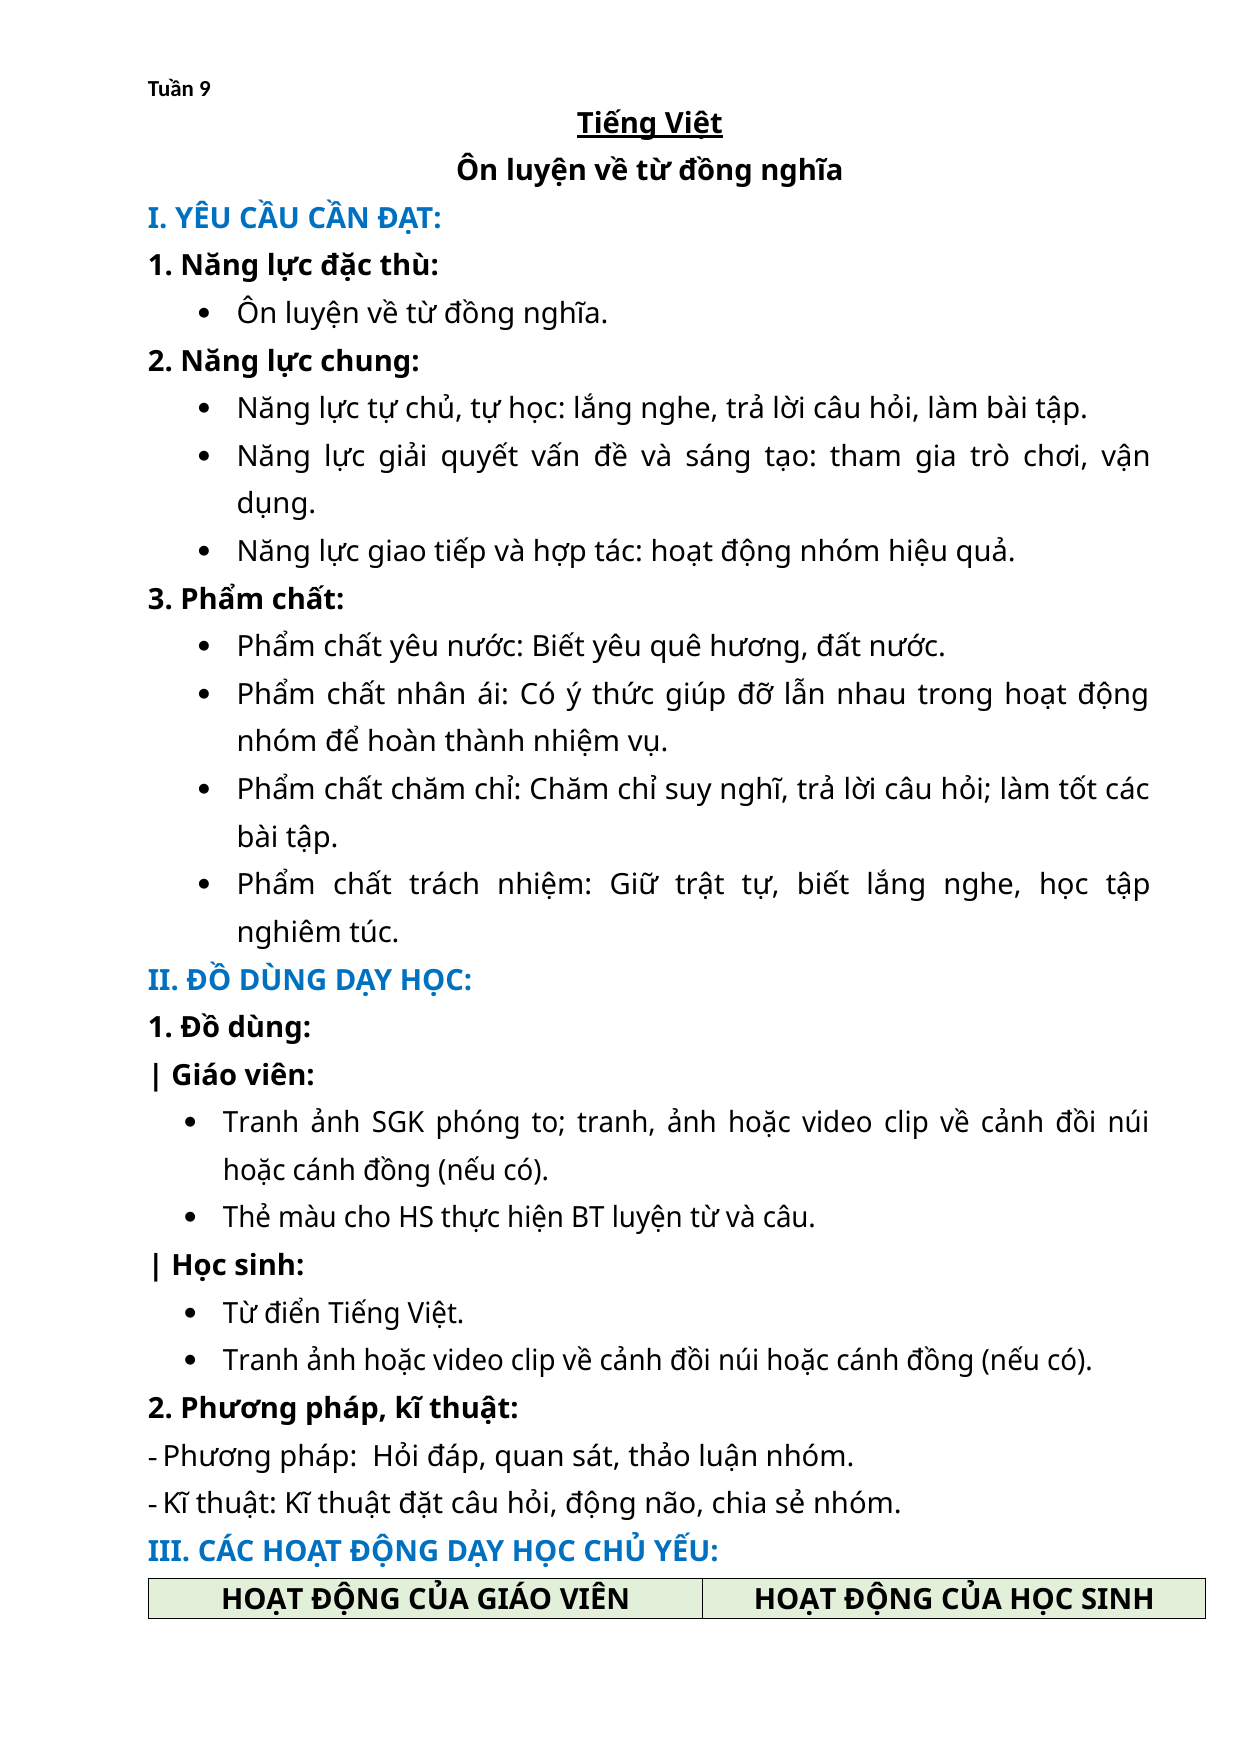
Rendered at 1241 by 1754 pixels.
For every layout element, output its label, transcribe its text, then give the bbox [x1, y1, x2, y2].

text | Học sinh: [148, 1244, 1152, 1284]
text Ôn luyện về từ đồng nghĩa [148, 149, 1152, 189]
list Phẩm chất trách nhiệm: Giữ trật tự, biết lắng nghe, học tập nghiêm túc. [199, 863, 1152, 951]
list Phương pháp: Hỏi đáp, quan sát, thảo luận nhóm. [148, 1435, 1152, 1474]
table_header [149, 1579, 702, 1618]
list Năng lực tự chủ, tự học: lắng nghe, trả lời câu hỏi, làm bài tập. [199, 387, 1152, 427]
text II. ĐỒ DÙNG DẠY HỌC: [148, 959, 1152, 998]
list Kĩ thuật: Kĩ thuật đặt câu hỏi, động não, chia sẻ nhóm. [148, 1482, 1152, 1522]
list Phẩm chất chăm chỉ: Chăm chỉ suy nghĩ, trả lời câu hỏi; làm tốt các bài tập. [199, 768, 1152, 856]
text 1. Đồ dùng: [148, 1006, 1152, 1046]
text I. YÊU CẦU CẦN ĐẠT: [148, 197, 1152, 237]
text Tiếng Việt [148, 102, 1152, 142]
text 2. Năng lực chung: [148, 340, 1152, 379]
text 1. Năng lực đặc thù: [148, 245, 1152, 284]
list Phẩm chất nhân ái: Có ý thức giúp đỡ lẫn nhau trong hoạt động nhóm để hoàn thành nhiệm vụ. [199, 673, 1152, 760]
text III. CÁC HOẠT ĐỘNG DẠY HỌC CHỦ YẾU: [148, 1530, 1152, 1570]
text | Giáo viên: [148, 1054, 1152, 1094]
list Tranh ảnh SGK phóng to; tranh, ảnh hoặc video clip về cảnh đồi núi hoặc cánh đồng (nếu có). [185, 1102, 1152, 1189]
list Năng lực giao tiếp và hợp tác: hoạt động nhóm hiệu quả. [199, 530, 1152, 570]
list Phẩm chất yêu nước: Biết yêu quê hương, đất nước. [199, 626, 1152, 665]
list Năng lực giải quyết vấn đề và sáng tạo: tham gia trò chơi, vận dụng. [199, 435, 1152, 522]
list Từ điển Tiếng Việt. [185, 1292, 1152, 1332]
list Ôn luyện về từ đồng nghĩa. [199, 292, 1152, 332]
list Tranh ảnh hoặc video clip về cảnh đồi núi hoặc cánh đồng (nếu có). [185, 1339, 1152, 1379]
list Thẻ màu cho HS thực hiện BT luyện từ và câu. [185, 1197, 1152, 1236]
text 2. Phương pháp, kĩ thuật: [148, 1387, 1152, 1427]
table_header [703, 1579, 1205, 1618]
text 3. Phẩm chất: [148, 578, 1152, 618]
